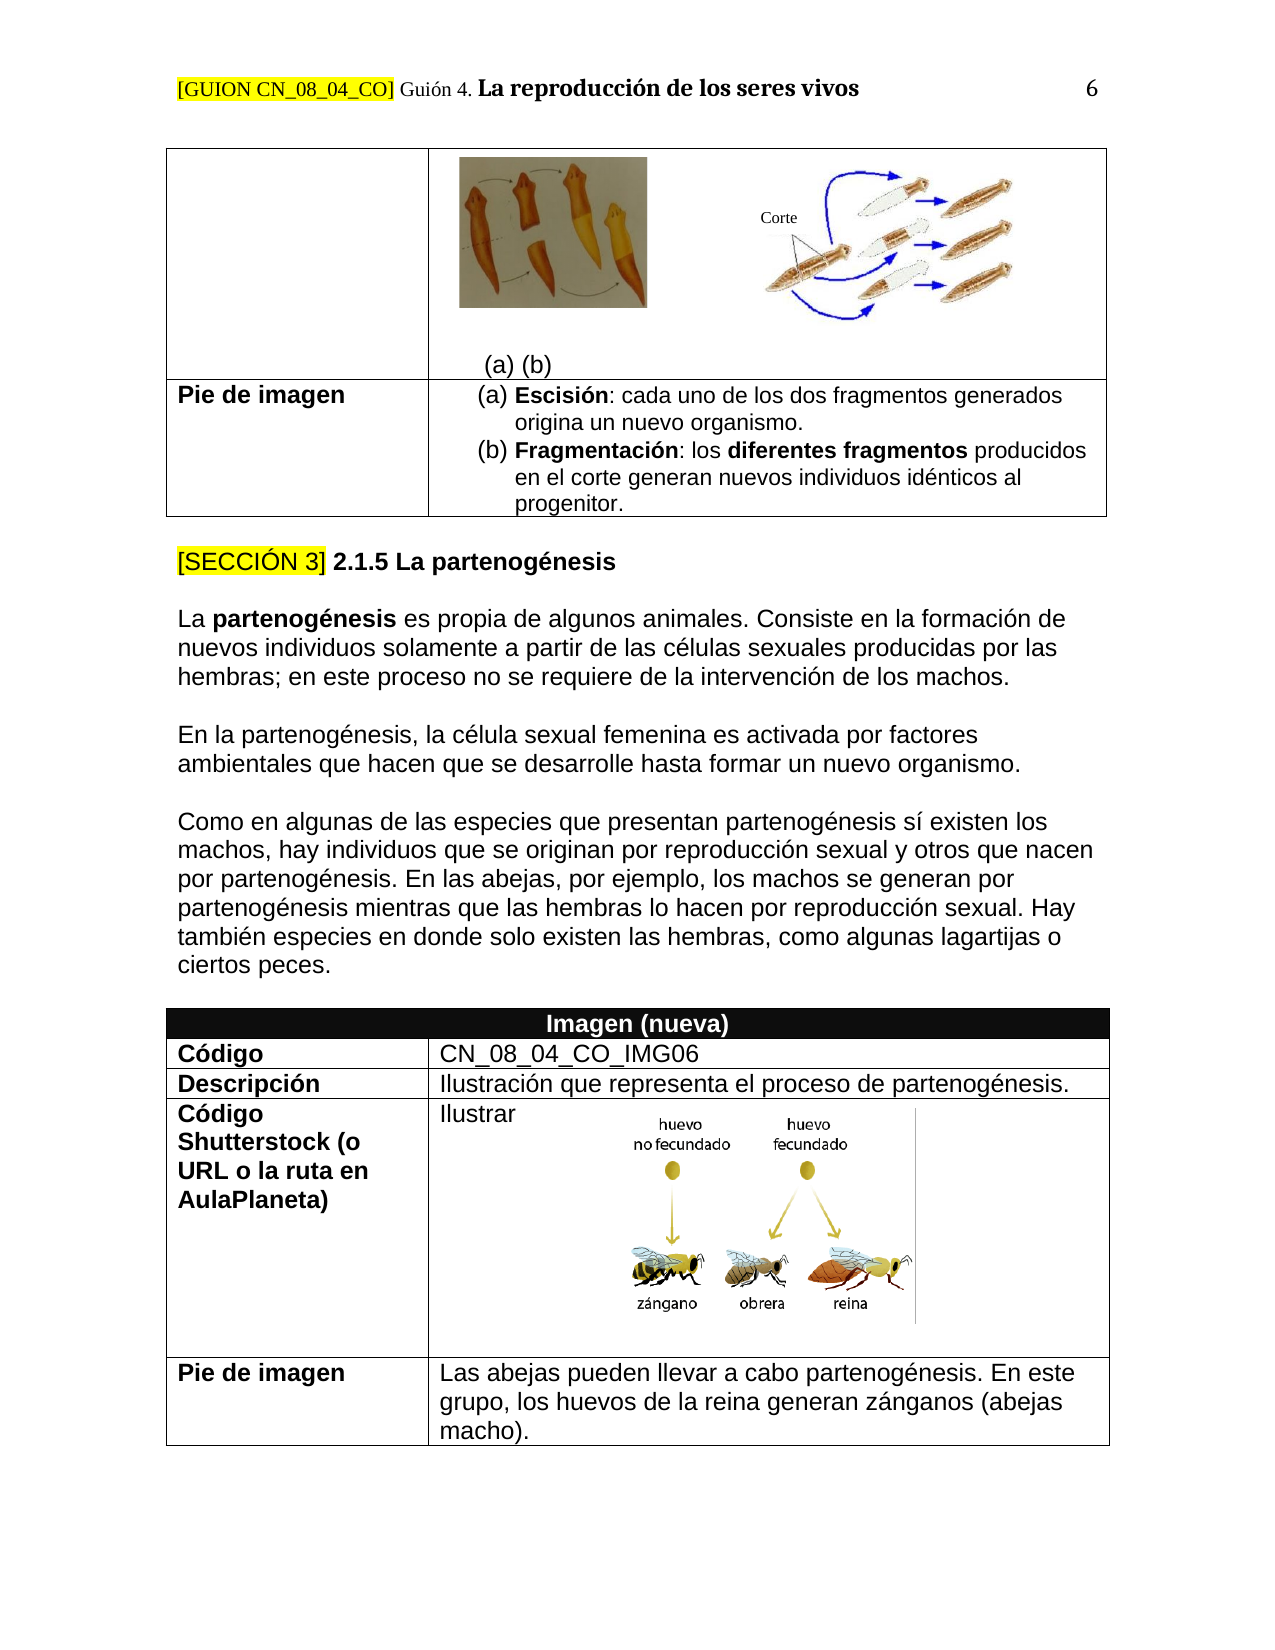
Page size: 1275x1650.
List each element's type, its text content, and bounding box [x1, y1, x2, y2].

text [SECCIÓN 3] 2.1.5 La partenogénesis [326, 546, 1098, 575]
table_cell Escisión: cada uno de los dos fragmentos generados origina un nuevo organismo. Fragmentación: los diferentes fragmentos producidos en el corte generan nuevos individuos idénticos al progenitor. [429, 380, 1106, 516]
text La partenogénesis es propia de algunos animales. Consiste en la formación de nuevos individuos solamente a partir de las células sexuales producidas por las hembras; en este proceso no se requiere de la intervención de los machos. [177, 604, 1098, 691]
table_cell Ilustración que representa el proceso de partenogénesis. [429, 1069, 1109, 1097]
picture [622, 1108, 916, 1324]
table_cell Código Shutterstock (o URL o la ruta en AulaPlaneta) [167, 1099, 428, 1357]
text En la partenogénesis, la célula sexual femenina es activada por factores ambientales que hacen que se desarrolle hasta formar un nuevo organismo. [177, 720, 1098, 777]
table_cell Las abejas pueden llevar a cabo partenogénesis. En este grupo, los huevos de la reina generan zánganos (abejas macho). [429, 1358, 1109, 1444]
table_cell Descripción [167, 1069, 428, 1097]
table_cell Ilustrar [429, 1099, 1109, 1357]
table_cell Código [167, 1039, 428, 1068]
table_cell Ilustrar (a) (b) [429, 149, 1106, 379]
table_cell CN_08_04_CO_IMG06 [429, 1039, 1109, 1068]
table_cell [167, 149, 428, 379]
table_cell Pie de imagen [167, 380, 428, 516]
picture [763, 169, 1018, 326]
text Como en algunas de las especies que presentan partenogénesis sí existen los machos, hay individuos que se originan por reproducción sexual y otros que nacen por partenogénesis. En las abejas, por ejemplo, los machos se generan por partenogénesis mientras que las hembras lo hacen por reproducción sexual. Hay también especies en donde solo existen las hembras, como algunas lagartijas o ciertos peces. [177, 806, 1098, 979]
picture [459, 157, 648, 308]
table_cell Pie de imagen [167, 1358, 428, 1444]
table_header Imagen (nueva) [167, 1009, 1109, 1038]
